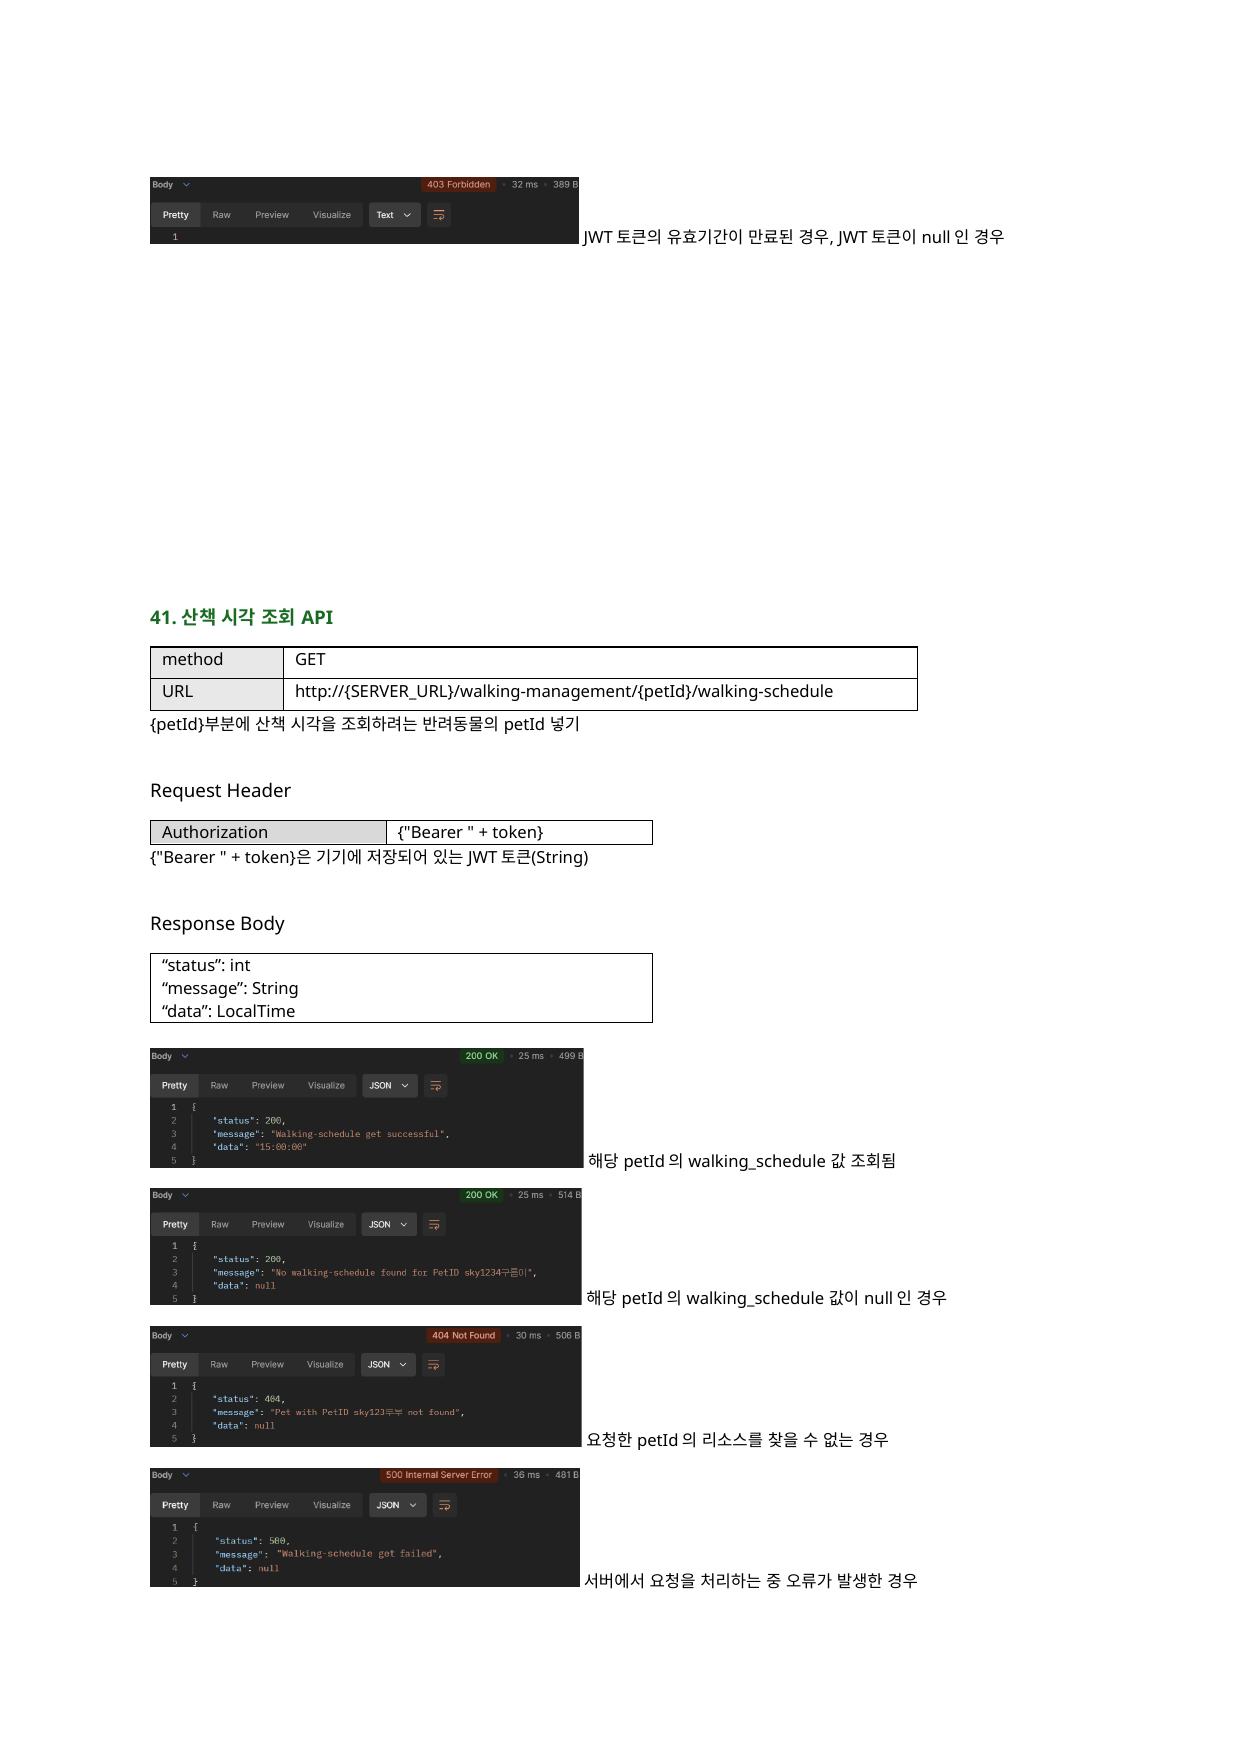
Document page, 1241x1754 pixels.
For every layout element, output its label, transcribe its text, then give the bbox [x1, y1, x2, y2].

table_header {"Bearer " + token} [387, 821, 652, 843]
table_header “status”: int “message”: String “data”: LocalTime [151, 954, 652, 1022]
text 41. 산책 시각 조회 API [150, 602, 1090, 630]
table_header GET [284, 648, 917, 678]
picture [150, 1468, 580, 1587]
text {"Bearer " + token}은 기기에 저장되어 있는 JWT토큰(String) [150, 844, 1090, 869]
picture [150, 1048, 584, 1168]
picture [150, 1188, 582, 1305]
text Request Header [150, 777, 1090, 803]
table_cell http://{SERVER_URL}/walking-management/{petId}/walking-schedule [284, 679, 917, 710]
table_header Authorization [151, 821, 386, 843]
table_header method [151, 648, 283, 678]
table_cell URL [151, 679, 283, 710]
text Response Body [150, 911, 1090, 936]
text {petId}부분에 산책 시각을 조회하려는 반려동물의 petId 넣기 [150, 711, 1090, 736]
picture [150, 1326, 582, 1447]
picture [150, 177, 579, 244]
